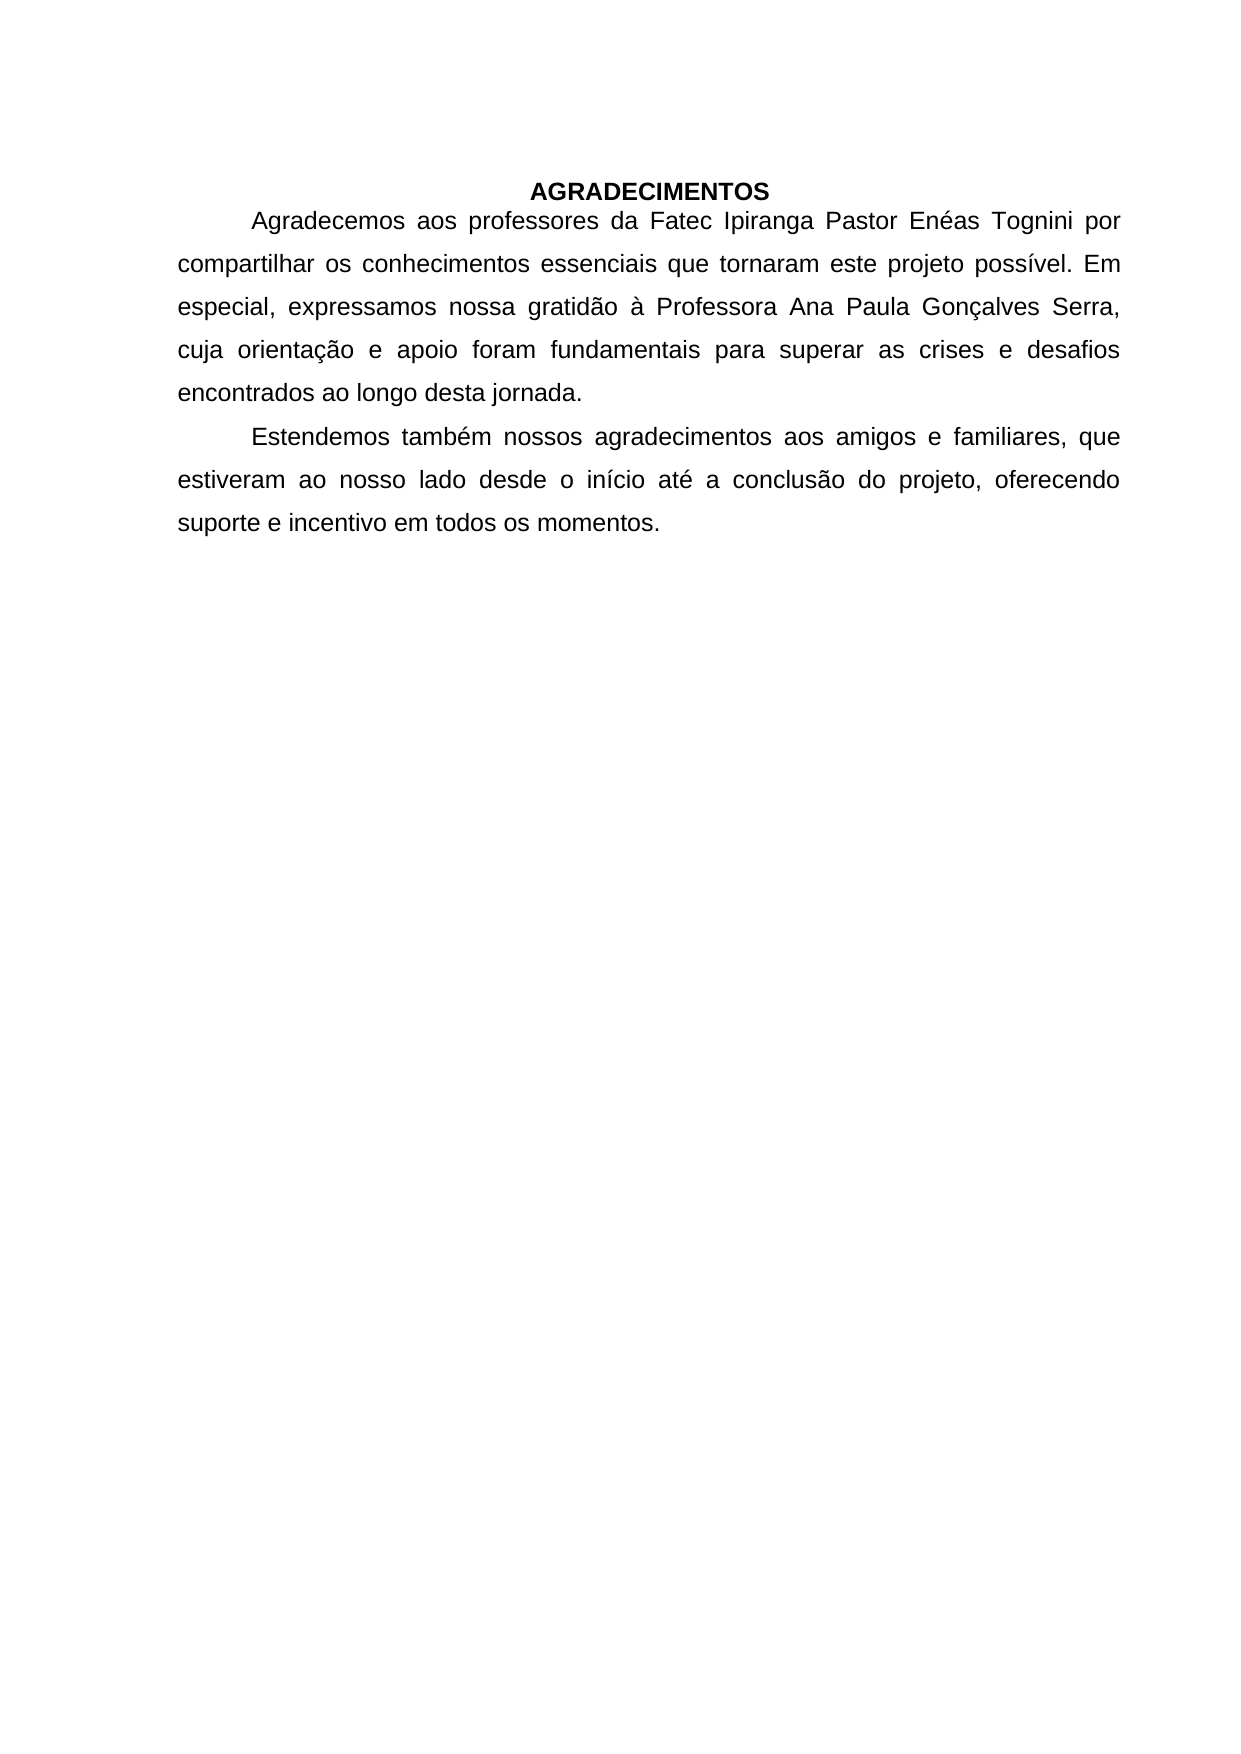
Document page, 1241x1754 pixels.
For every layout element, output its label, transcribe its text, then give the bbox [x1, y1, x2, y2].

text Agradecemos aos professores da Fatec Ipiranga Pastor Enéas Tognini por compartilhar os conhecimentos essenciais que tornaram este projeto possível. Em especial, expressamos nossa gratidão à Professora Ana Paula Gonçalves Serra, cuja orientação e apoio foram fundamentais para superar as crises e desafios encontrados ao longo desta jornada. [177, 206, 1122, 407]
text AGRADECIMENTOS [177, 177, 1122, 206]
text Estendemos também nossos agradecimentos aos amigos e familiares, que estiveram ao nosso lado desde o início até a conclusão do projeto, oferecendo suporte e incentivo em todos os momentos. [177, 422, 1122, 537]
